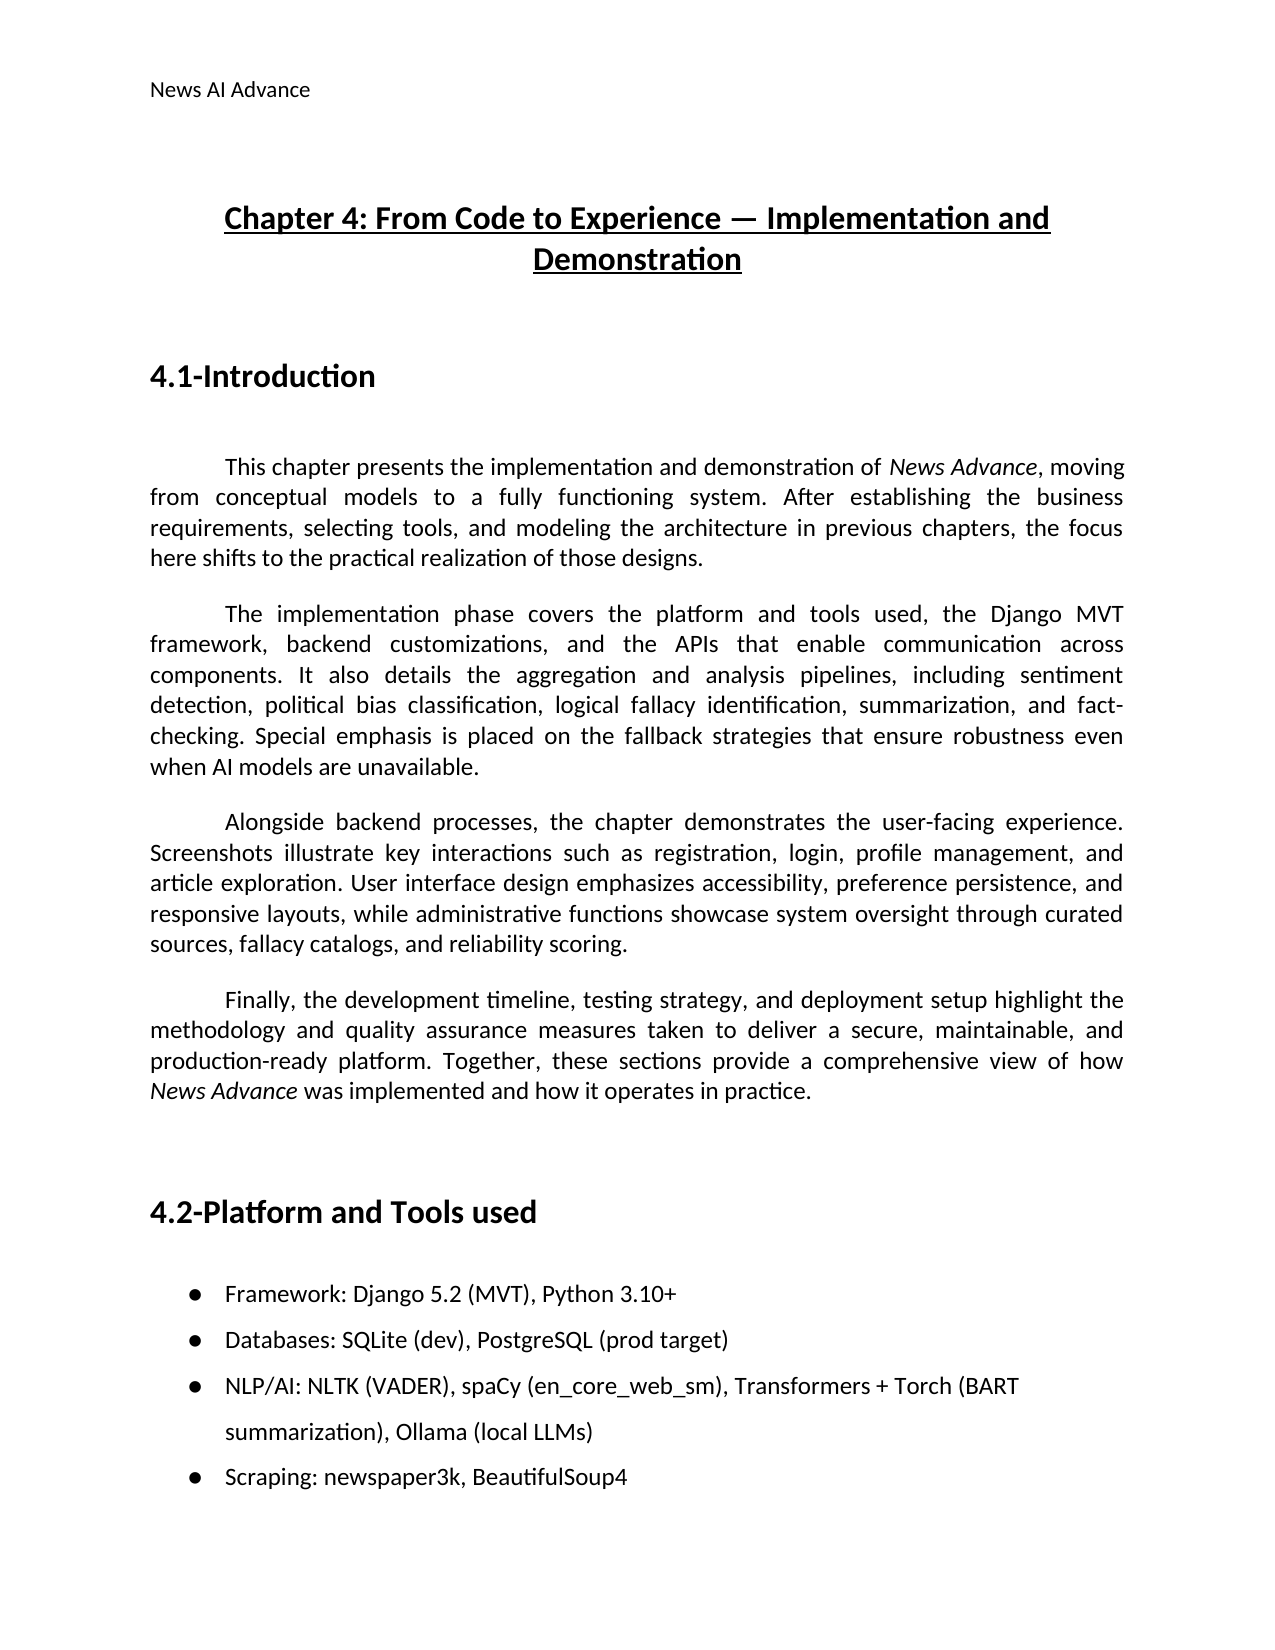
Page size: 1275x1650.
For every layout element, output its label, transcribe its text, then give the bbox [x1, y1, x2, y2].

subtitle 4.2-Platform and Tools used [150, 1191, 1125, 1232]
subtitle Chapter 4: From Code to Experience — Implementation and Demonstration [150, 197, 1125, 278]
text Finally, the development timeline, testing strategy, and deployment setup highlight the methodology and quality assurance measures taken to deliver a secure, maintainable, and production-ready platform. Together, these sections provide a comprehensive view of how News Advance was implemented and how it operates in practice. [150, 984, 1125, 1106]
subtitle 4.1-Introduction [150, 355, 1125, 396]
list Framework: Django 5.2 (MVT), Python 3.10+ [187, 1278, 1125, 1309]
text Alongside backend processes, the chapter demonstrates the user-facing experience. Screenshots illustrate key interactions such as registration, login, profile management, and article exploration. User interface design emphasizes accessibility, preference persistence, and responsive layouts, while administrative functions showcase system oversight through curated sources, fallacy catalogs, and reliability scoring. [150, 806, 1125, 959]
list NLP/AI: NLTK (VADER), spaCy (en_core_web_sm), Transformers + Torch (BART summarization), Ollama (local LLMs) [187, 1370, 1125, 1446]
text This chapter presents the implementation and demonstration of News Advance, moving from conceptual models to a fully functioning system. After establishing the business requirements, selecting tools, and modeling the architecture in previous chapters, the focus here shifts to the practical realization of those designs. [150, 451, 1125, 573]
text The implementation phase covers the platform and tools used, the Django MVT framework, backend customizations, and the APIs that enable communication across components. It also details the aggregation and analysis pipelines, including sentiment detection, political bias classification, logical fallacy identification, summarization, and fact-checking. Special emphasis is placed on the fallback strategies that ensure robustness even when AI models are unavailable. [150, 598, 1125, 781]
list Scraping: newspaper3k, BeautifulSoup4 [187, 1461, 1125, 1492]
list Databases: SQLite (dev), PostgreSQL (prod target) [187, 1324, 1125, 1355]
